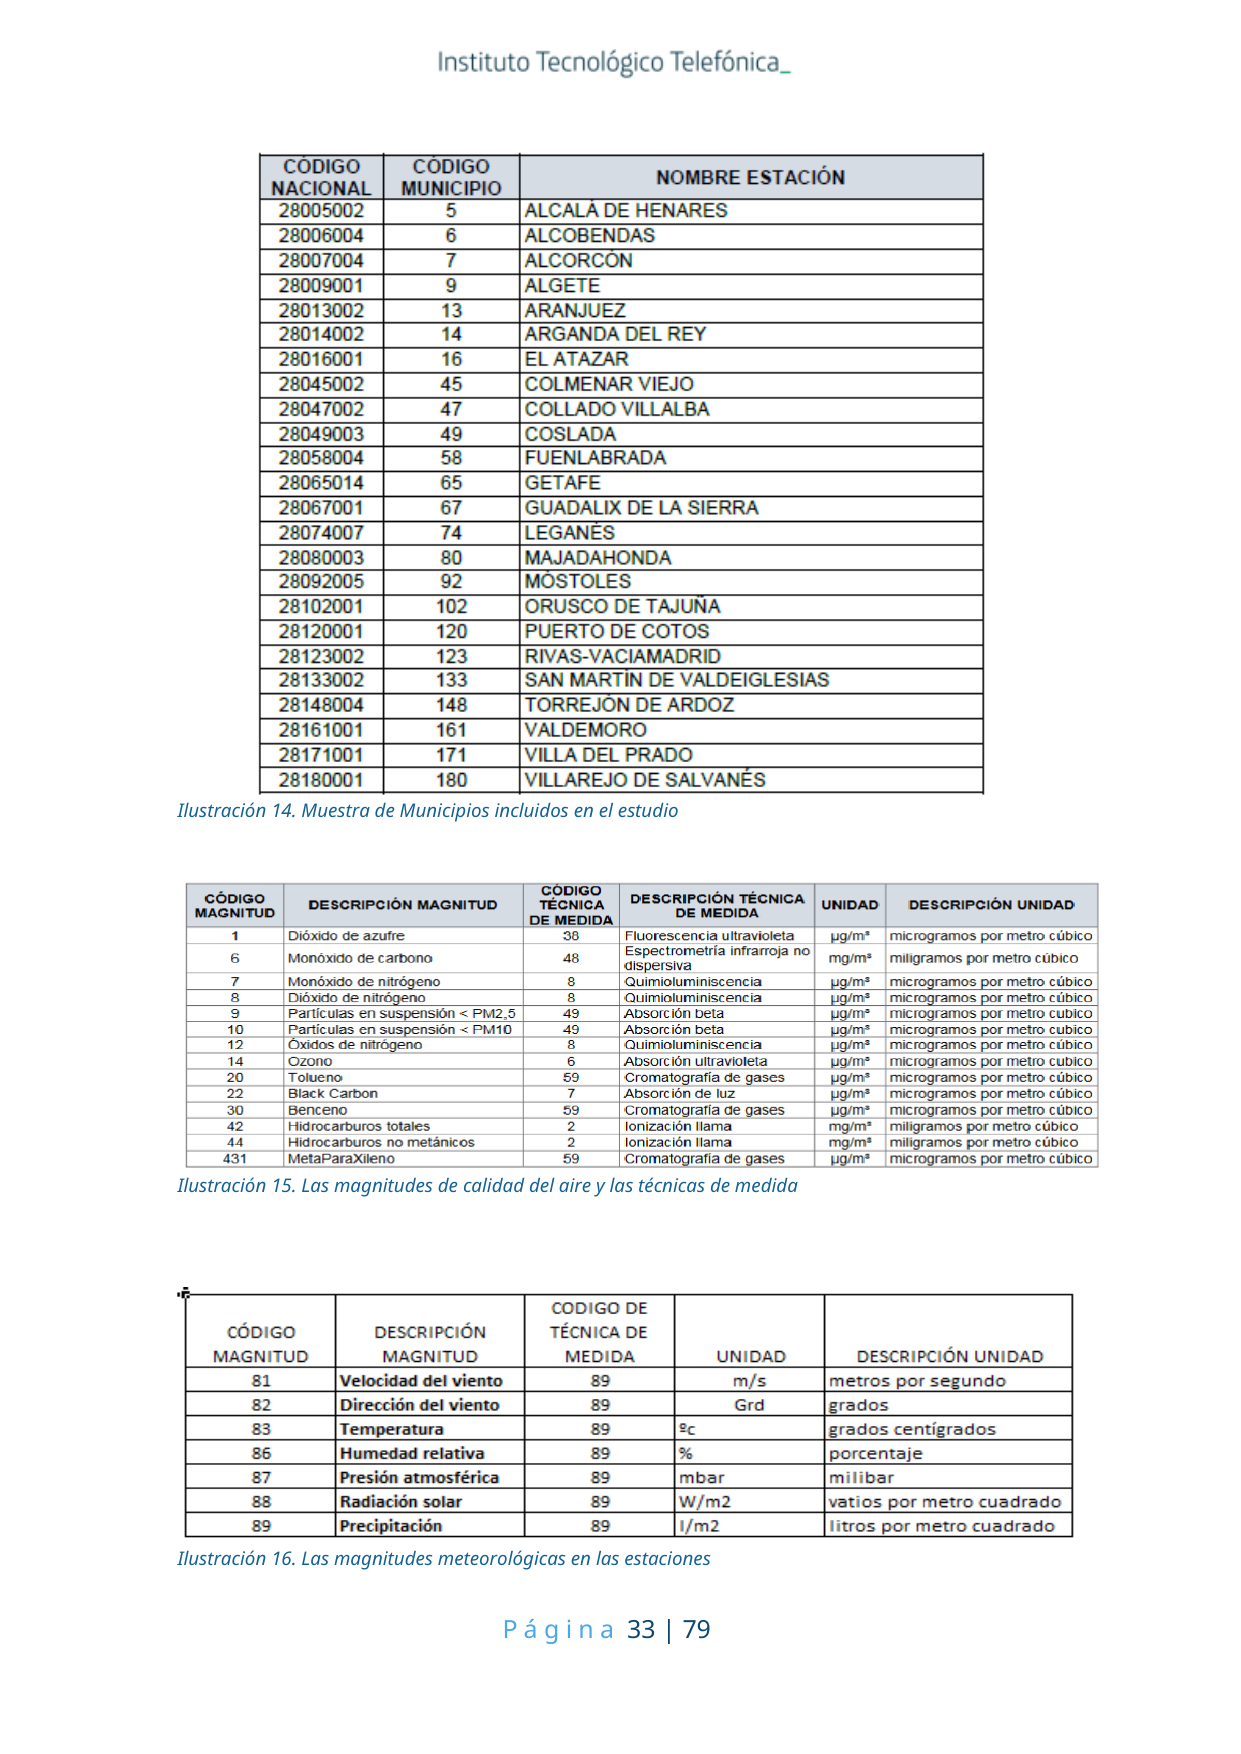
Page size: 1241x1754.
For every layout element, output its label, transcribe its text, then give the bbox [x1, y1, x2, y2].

picture [433, 29, 807, 83]
picture [177, 878, 1104, 1173]
picture [177, 1287, 1093, 1546]
picture [251, 147, 989, 798]
